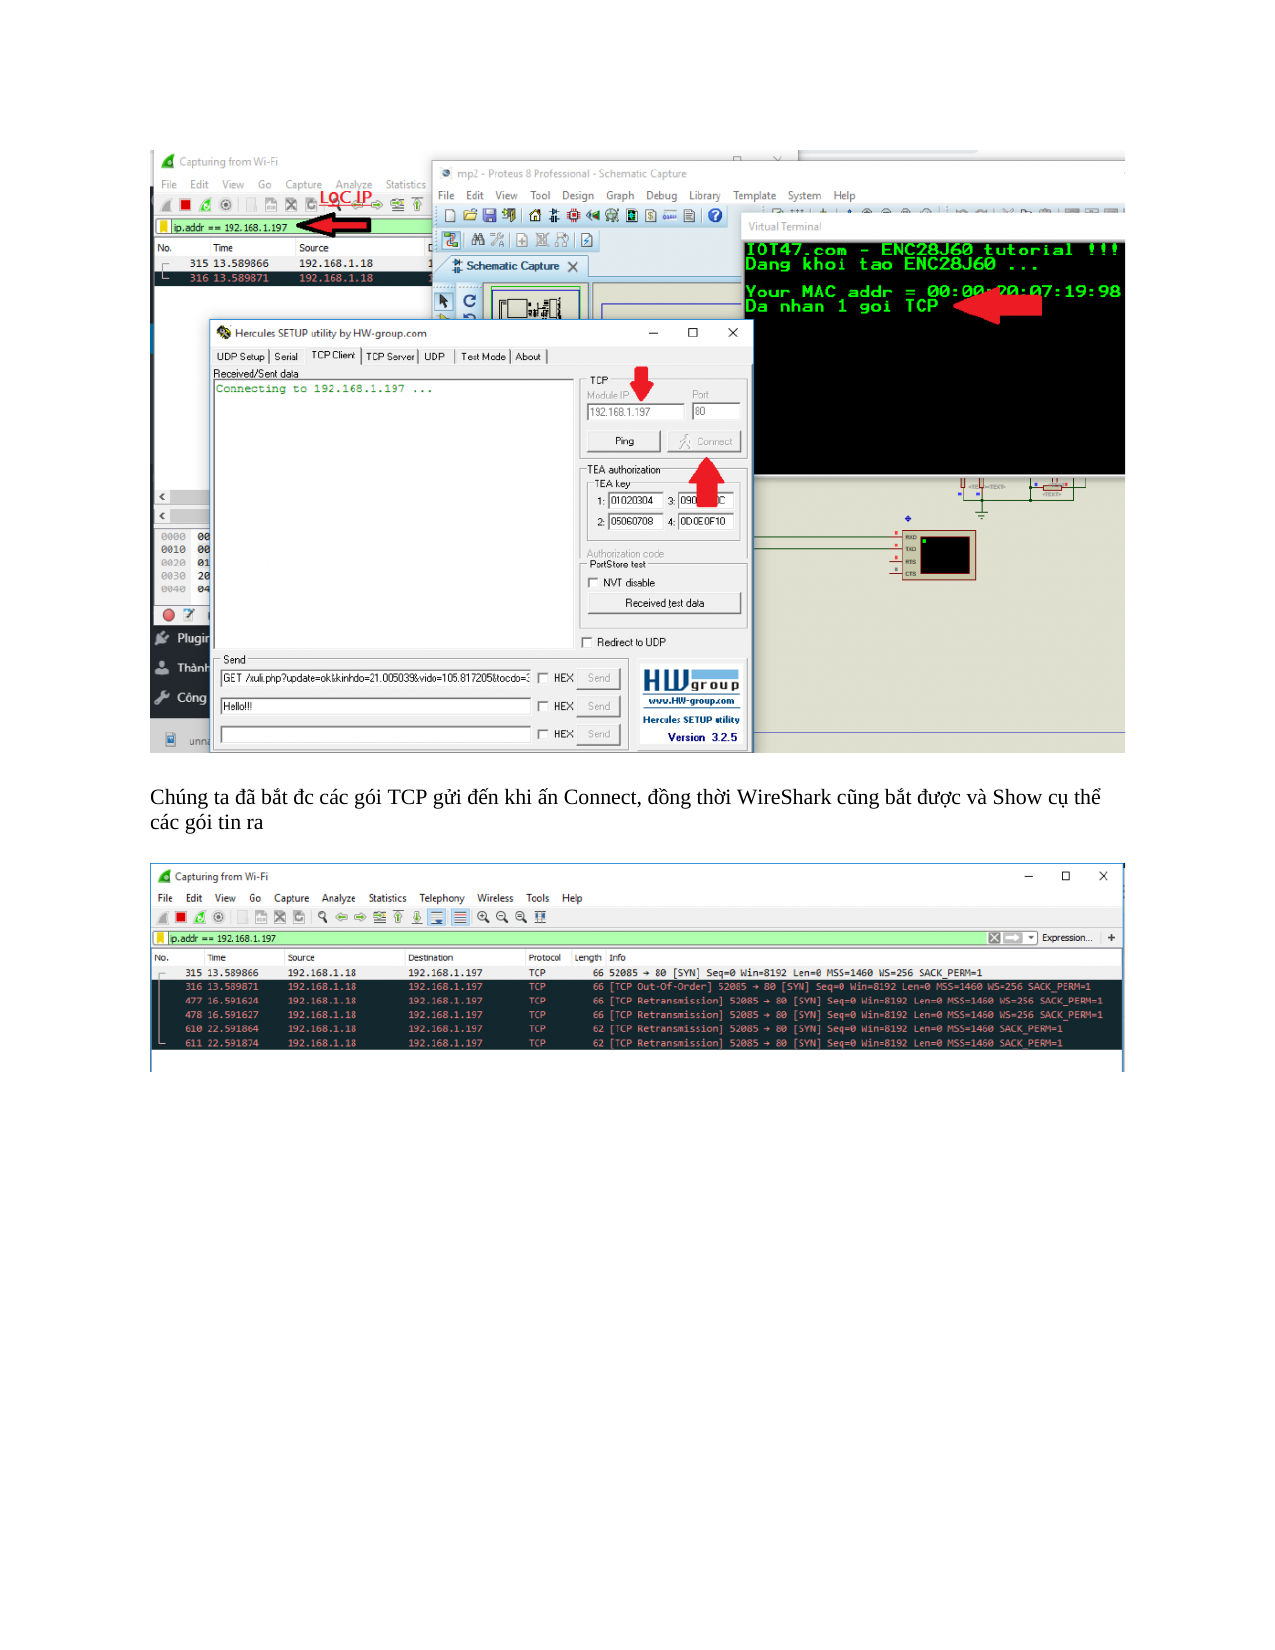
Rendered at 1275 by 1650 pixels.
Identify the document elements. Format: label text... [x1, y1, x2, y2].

picture [150, 150, 1125, 753]
text Chúng ta đã bắt đc các gói TCP gửi đến khi ấn Connect, đồng thời WireShark cũng bắt được và Show cụ thể các gói tin ra [150, 784, 1125, 834]
picture [150, 863, 1125, 1072]
